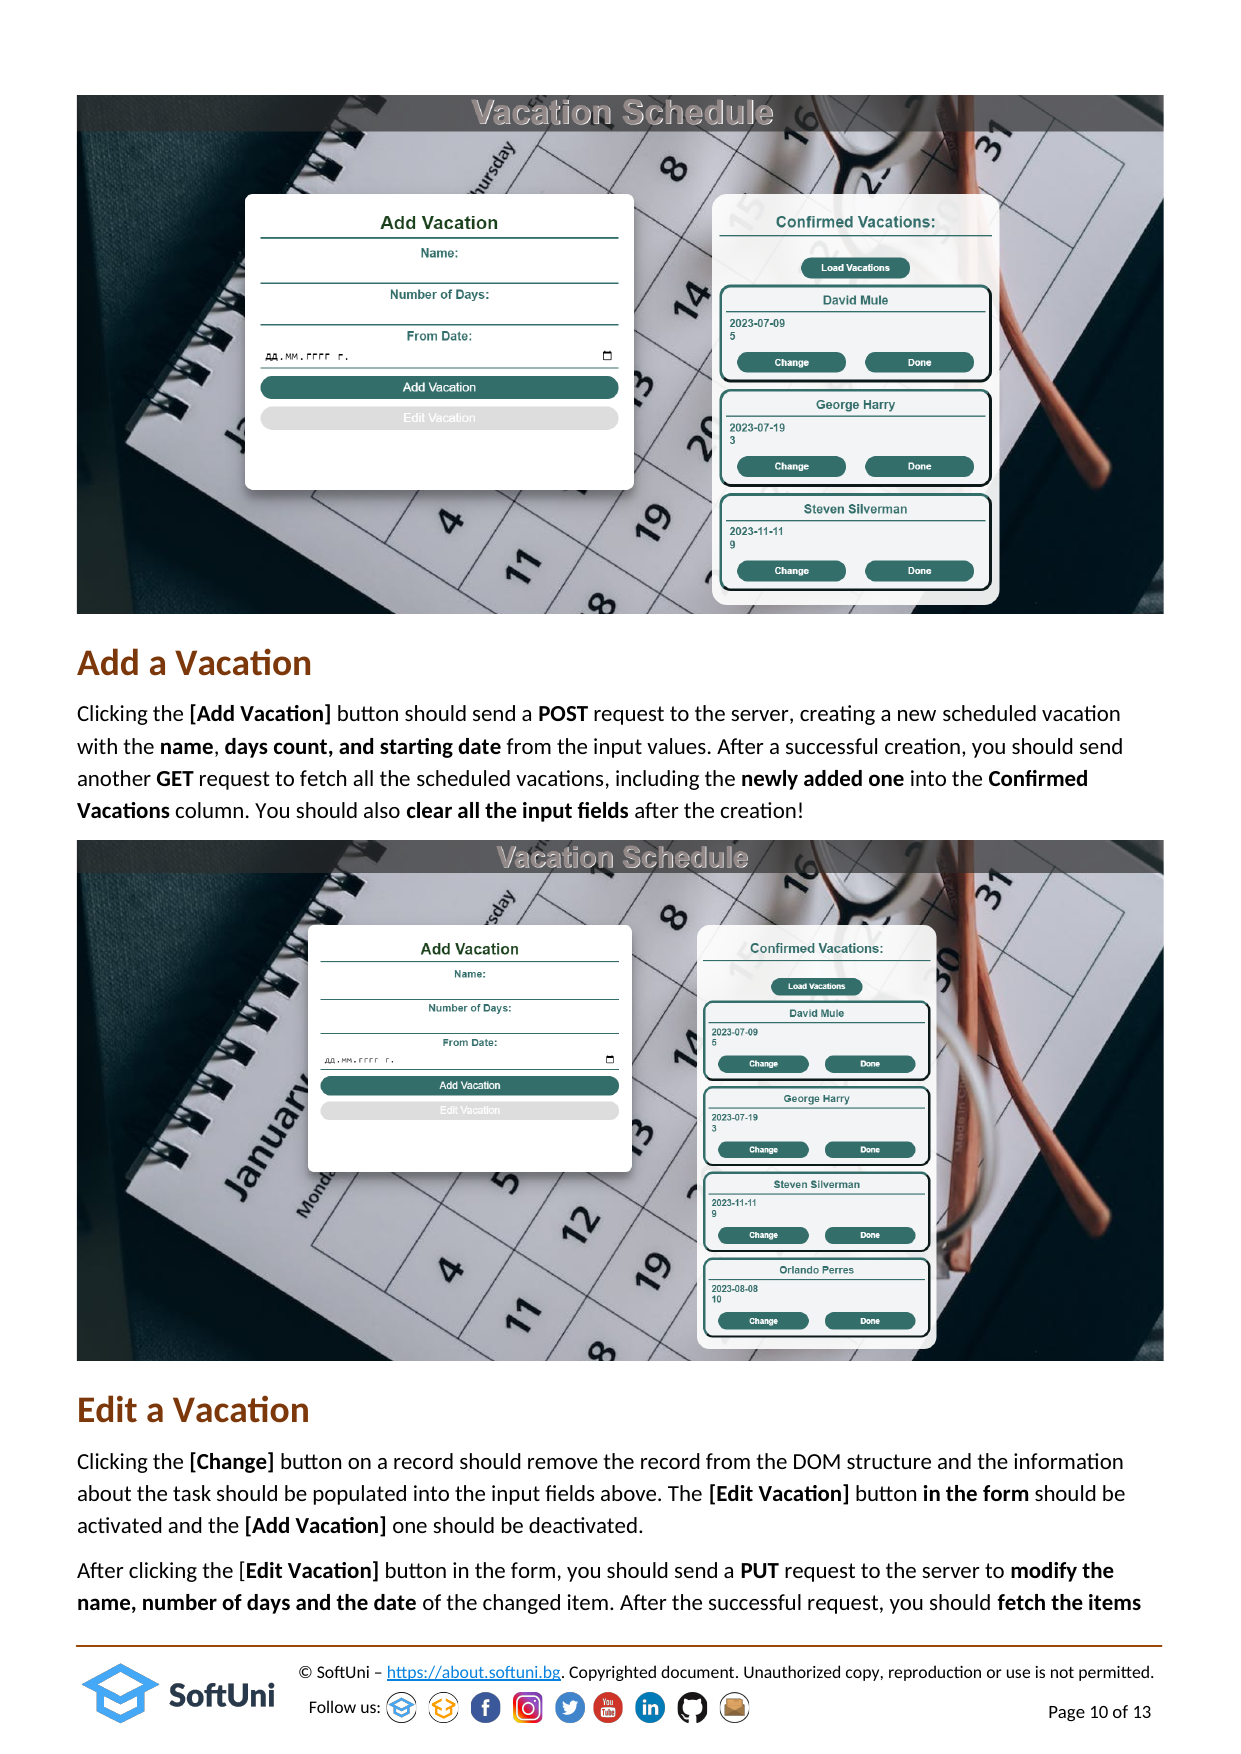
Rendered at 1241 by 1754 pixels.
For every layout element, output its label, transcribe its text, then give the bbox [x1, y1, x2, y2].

subtitle Add а Vacation [77, 638, 1163, 684]
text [77, 1556, 1163, 1616]
text Clicking the [Change] button on a record should remove the record from the DOM structure and the information about the task should be populated into the input fields above. The [Edit Vacation] button in the form should be activated and the [Add Vacation] one should be deactivated. [77, 1447, 1163, 1539]
picture [635, 1692, 644, 1701]
subtitle Edit a Vacation [77, 1386, 1163, 1432]
picture [76, 95, 1164, 614]
picture [75, 1658, 281, 1729]
picture [719, 1692, 750, 1723]
picture [635, 1714, 644, 1723]
picture [428, 1692, 459, 1723]
picture [471, 1692, 501, 1723]
picture [76, 840, 1164, 1361]
picture [677, 1692, 708, 1723]
picture [386, 1692, 417, 1723]
picture [649, 1705, 658, 1714]
picture [656, 1692, 665, 1701]
text Clicking the [Add Vacation] button should send a POST request to the server, creating a new scheduled vacation with the name, days count, and starting date from the input values. After a successful creation, you should send another GET request to fetch all the scheduled vacations, including the newly added one into the Confirmed Vacations column. You should also clear all the input fields after the creation! [77, 699, 1163, 824]
picture [555, 1692, 585, 1723]
picture [656, 1714, 665, 1723]
picture [593, 1692, 623, 1723]
picture [513, 1692, 543, 1723]
